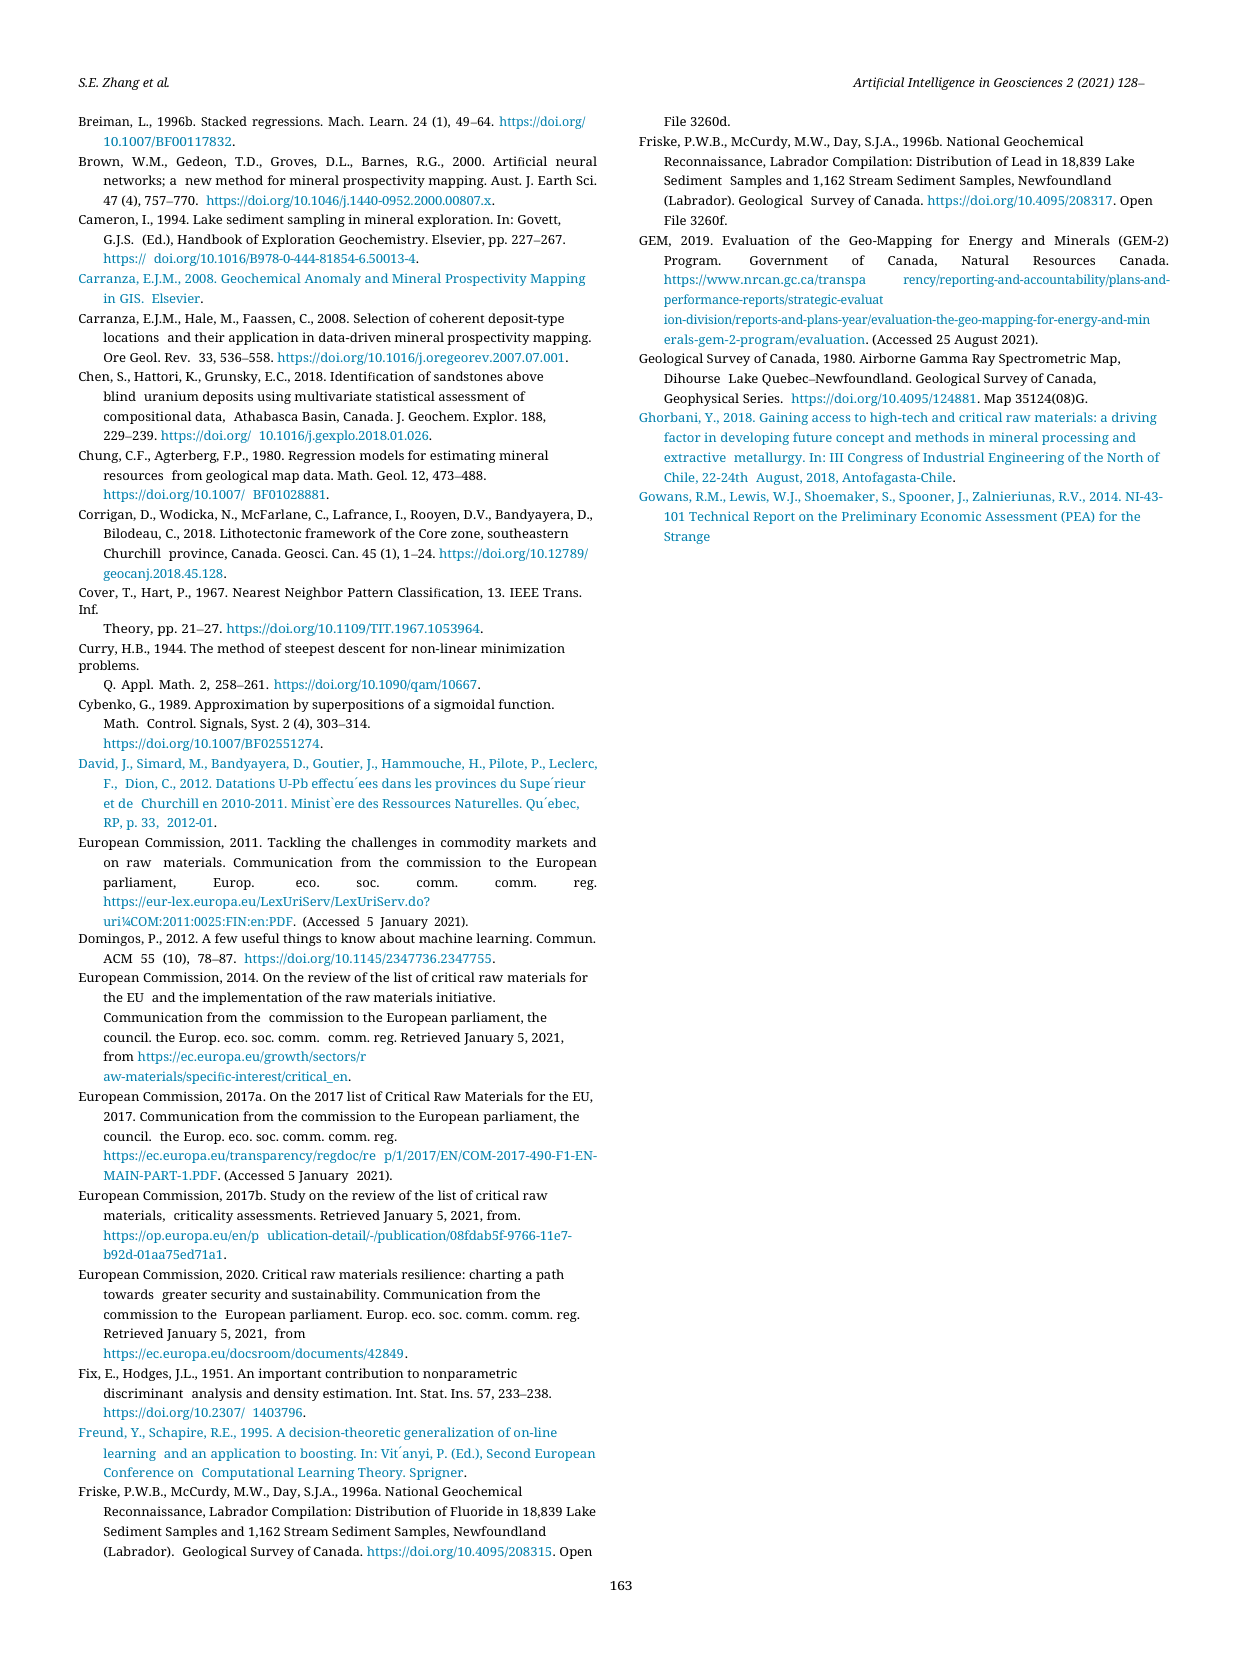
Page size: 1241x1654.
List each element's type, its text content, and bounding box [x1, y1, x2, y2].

picture [276, 739, 281, 748]
picture [818, 317, 825, 324]
picture [824, 317, 832, 324]
picture [548, 759, 554, 768]
picture [296, 1408, 302, 1417]
picture [255, 1428, 260, 1437]
picture [1047, 415, 1053, 422]
picture [312, 956, 318, 963]
picture [455, 954, 462, 961]
picture [410, 896, 416, 906]
picture [774, 475, 781, 482]
picture [995, 198, 1001, 205]
picture [220, 761, 226, 768]
picture [171, 741, 177, 748]
picture [367, 1349, 374, 1356]
picture [763, 297, 769, 304]
picture [297, 956, 303, 963]
picture [260, 1051, 264, 1063]
picture [285, 917, 292, 924]
picture [282, 681, 296, 690]
picture [138, 896, 142, 908]
picture [940, 314, 948, 324]
picture [1120, 277, 1127, 284]
picture [494, 275, 499, 283]
picture [142, 798, 155, 808]
picture [390, 801, 396, 808]
picture [456, 680, 462, 689]
picture [290, 354, 300, 363]
picture [812, 415, 818, 422]
picture [146, 1053, 151, 1061]
picture [171, 1410, 177, 1417]
picture [803, 317, 813, 325]
picture [156, 492, 162, 499]
picture [283, 953, 287, 965]
picture [171, 492, 177, 499]
picture [525, 1448, 531, 1458]
picture [1152, 495, 1162, 501]
picture [895, 317, 906, 324]
picture [330, 953, 334, 965]
picture [1015, 317, 1033, 327]
picture [422, 1232, 429, 1240]
picture [1042, 317, 1048, 324]
picture [97, 276, 105, 281]
picture [579, 276, 585, 283]
picture [669, 435, 675, 442]
picture [1013, 274, 1018, 284]
picture [1039, 494, 1045, 501]
picture [115, 1173, 121, 1180]
picture [564, 1451, 570, 1459]
picture [301, 254, 319, 261]
picture [297, 1348, 303, 1358]
text European Commission, 2017a. On the 2017 list of Critical Raw Materials for the EU, 2017. Communication from the commission to the European parliament, the council. the Europ. eco. soc. comm. comm. reg. https://ec.europa.eu/transparency/regdoc/re p/1/2017/EN/COM-2017-490-F1-EN-MAIN-PART-1.PDF. (Accessed 5 January 2021). [78, 1088, 597, 1184]
picture [689, 512, 697, 519]
picture [156, 137, 163, 144]
picture [530, 116, 536, 128]
picture [366, 623, 377, 635]
picture [411, 682, 418, 690]
text Friske, P.W.B., McCurdy, M.W., Day, S.J.A., 1996b. National Geochemical Reconnaissance, Labrador Compilation: Distribution of Lead in 18,839 Lake Sediment Samples and 1,162 Stream Sediment Samples, Newfoundland (Labrador). Geological Survey of Canada. https://doi.org/10.4095/208317. Open File 3260f. [638, 133, 1170, 229]
picture [301, 1073, 306, 1081]
picture [375, 1548, 380, 1556]
picture [947, 394, 954, 401]
picture [330, 896, 338, 908]
picture [142, 1407, 146, 1419]
picture [199, 430, 203, 442]
picture [713, 297, 726, 304]
picture [172, 1051, 176, 1063]
text Theory, pp. 21–27. https://doi.org/10.1109/TIT.1967.1053964. [103, 621, 601, 638]
picture [116, 1152, 126, 1161]
picture [247, 1230, 251, 1242]
picture [156, 1410, 162, 1417]
picture [859, 396, 865, 403]
picture [405, 1546, 409, 1558]
picture [1123, 317, 1131, 322]
picture [390, 781, 396, 788]
picture [877, 393, 881, 405]
picture [400, 954, 407, 961]
picture [670, 412, 676, 419]
picture [289, 953, 295, 963]
picture [1049, 277, 1064, 284]
picture [199, 1171, 206, 1180]
text Ghorbani, Y., 2018. Gaining access to high-tech and critical raw materials: a driving factor in developing future concept and methods in mineral processing and extractive metallurgy. In: III Congress of Industrial Engineering of the North of Chile, 22-24th August, 2018, Antofagasta-Chile. [638, 409, 1169, 486]
picture [1112, 412, 1118, 420]
picture [275, 899, 282, 906]
picture [464, 1230, 470, 1238]
picture [116, 1232, 126, 1241]
picture [339, 682, 345, 689]
picture [311, 679, 315, 691]
picture [699, 317, 707, 324]
picture [116, 1350, 126, 1359]
picture [304, 1232, 311, 1240]
picture [217, 1451, 223, 1459]
picture [138, 1230, 142, 1242]
picture [152, 899, 159, 906]
picture [1130, 432, 1136, 442]
picture [439, 548, 446, 558]
picture [870, 514, 881, 519]
picture [241, 1407, 245, 1419]
picture [257, 919, 264, 926]
picture [525, 1152, 533, 1158]
picture [277, 1071, 285, 1083]
picture [453, 1546, 457, 1558]
picture [296, 1053, 301, 1061]
picture [1000, 317, 1008, 327]
picture [151, 1173, 157, 1180]
picture [268, 917, 275, 924]
picture [406, 679, 410, 691]
picture [382, 953, 386, 965]
picture [211, 1451, 217, 1458]
picture [789, 492, 793, 504]
picture [419, 682, 426, 689]
text Friske, P.W.B., McCurdy, M.W., Day, S.J.A., 1996a. National Geochemical Reconnaissance, Labrador Compilation: Distribution of Fluoride in 18,839 Lake Sediment Samples and 1,162 Stream Sediment Samples, Newfoundland (Labrador). Geological Survey of Canada. https://doi.org/10.4095/208315. Open File 3260d. [78, 1483, 597, 1560]
picture [519, 276, 526, 286]
picture [850, 277, 856, 285]
picture [356, 196, 362, 203]
picture [795, 334, 799, 346]
picture [402, 1546, 406, 1558]
picture [382, 624, 390, 631]
picture [663, 432, 669, 440]
picture [225, 1348, 229, 1360]
picture [129, 276, 135, 283]
picture [385, 759, 391, 766]
picture [446, 1230, 450, 1242]
picture [948, 412, 954, 420]
picture [256, 1450, 263, 1458]
picture [814, 274, 818, 286]
picture [262, 623, 266, 635]
text Breiman, L., 1996b. Stacked regressions. Mach. Learn. 24 (1), 49–64. https://doi.org/ 10.1007/BF00117832. [78, 113, 585, 150]
picture [148, 489, 154, 499]
picture [549, 276, 555, 284]
picture [403, 1150, 407, 1162]
picture [1013, 195, 1017, 207]
picture [872, 472, 878, 480]
picture [191, 1153, 197, 1161]
text European Commission, 2017b. Study on the review of the list of critical raw materials, criticality assessments. Retrieved January 5, 2021, from. https://op.europa.eu/en/p ublication-detail/-/publication/08fdab5f-9766-11e7-b92d-01aa75ed71a1. [78, 1187, 597, 1263]
picture [121, 759, 125, 771]
picture [138, 1074, 144, 1081]
picture [754, 297, 761, 305]
picture [444, 1154, 452, 1160]
picture [468, 759, 475, 766]
picture [475, 1547, 482, 1554]
picture [142, 1348, 146, 1360]
text Freund, Y., Schapire, R.E., 1995. A decision-theoretic generalization of on-line learning and an application to boosting. In: Vit´anyi, P. (Ed.), Second European Conference on Computational Learning Theory. Sprigner. [78, 1424, 597, 1481]
picture [575, 116, 585, 129]
picture [437, 679, 441, 691]
picture [183, 492, 189, 499]
picture [142, 274, 149, 283]
picture [188, 1074, 197, 1082]
picture [519, 551, 525, 558]
text European Commission, 2020. Critical raw materials resilience: charting a path towards greater security and sustainability. Communication from the commission to the European parliament. Europ. eco. soc. comm. comm. reg. Retrieved January 5, 2021, from https://ec.europa.eu/docsroom/documents/42849. [78, 1266, 597, 1362]
text GEM, 2019. Evaluation of the Geo-Mapping for Energy and Minerals (GEM-2) Program. Government of Canada, Natural Resources Canada. https://www.nrcan.gc.ca/transpa rency/reporting-and-accountability/plans-and-performance-reports/strategic-evaluat ion-division/reports-and-plans-year/evaluation-the-geo-mapping-for-energy-and-min erals-gem-2-program/evaluation. (Accessed 25 August 2021). [638, 232, 1169, 348]
picture [960, 317, 970, 324]
picture [207, 1074, 215, 1081]
picture [169, 432, 174, 440]
picture [351, 682, 357, 689]
picture [856, 317, 867, 324]
picture [1064, 195, 1068, 207]
picture [341, 780, 352, 788]
picture [369, 254, 374, 263]
picture [225, 917, 236, 924]
picture [228, 1230, 232, 1242]
picture [138, 1348, 142, 1360]
picture [474, 548, 478, 560]
picture [266, 1054, 277, 1059]
picture [321, 352, 327, 360]
picture [373, 1230, 377, 1242]
picture [138, 738, 142, 750]
picture [922, 394, 927, 403]
picture [267, 1451, 273, 1458]
text Cameron, I., 1994. Lake sediment sampling in mineral exploration. In: Govett, G.J.S. (Ed.), Handbook of Exploration Geochemistry. Elsevier, pp. 227–267. https:// doi.org/10.1016/B978-0-444-81854-6.50013-4. [78, 211, 578, 268]
picture [1043, 277, 1049, 284]
picture [251, 273, 258, 283]
picture [938, 452, 944, 462]
picture [761, 514, 767, 521]
picture [160, 430, 167, 438]
picture [148, 1407, 154, 1417]
picture [280, 779, 287, 788]
picture [966, 195, 970, 207]
text European Commission, 2014. On the review of the list of critical raw materials for the EU and the implementation of the raw materials initiative. Communication from the commission to the European parliament, the council. the Europ. eco. soc. comm. comm. reg. Retrieved January 5, 2021, from https://ec.europa.eu/growth/sectors/r aw-materials/specific-interest/critical_en. [78, 969, 597, 1085]
picture [214, 197, 219, 205]
picture [364, 352, 370, 364]
picture [472, 800, 477, 808]
picture [323, 196, 332, 203]
picture [478, 548, 482, 560]
picture [312, 739, 319, 746]
picture [125, 1451, 134, 1456]
picture [142, 253, 146, 265]
picture [1002, 459, 1010, 465]
picture [127, 1467, 133, 1475]
picture [345, 355, 351, 362]
picture [1105, 274, 1115, 286]
picture [356, 1051, 360, 1063]
picture [171, 1233, 178, 1240]
picture [733, 455, 744, 460]
picture [138, 1150, 142, 1162]
picture [395, 1470, 402, 1480]
picture [183, 1410, 189, 1417]
picture [316, 352, 320, 364]
picture [265, 623, 269, 635]
text Q. Appl. Math. 2, 258–261. https://doi.org/10.1090/qam/10667. [103, 676, 601, 693]
picture [837, 297, 846, 304]
picture [318, 778, 328, 786]
picture [732, 314, 737, 326]
picture [169, 1171, 177, 1178]
text Chung, C.F., Agterberg, F.P., 1980. Regression models for estimating mineral resources from geological map data. Math. Geol. 12, 473–488. https://doi.org/10.1007/ BF01028881. [78, 447, 597, 503]
picture [972, 195, 978, 205]
picture [291, 1348, 295, 1360]
picture [114, 1074, 121, 1081]
picture [555, 1151, 562, 1158]
picture [393, 680, 398, 689]
picture [304, 430, 308, 442]
picture [980, 198, 986, 205]
picture [1036, 314, 1041, 322]
picture [1023, 415, 1030, 422]
picture [718, 317, 724, 324]
picture [728, 473, 735, 480]
picture [348, 1470, 354, 1477]
picture [392, 1150, 398, 1162]
picture [309, 1051, 313, 1063]
picture [574, 1151, 581, 1160]
picture [273, 679, 280, 687]
picture [178, 1071, 186, 1083]
text Fix, E., Hodges, J.L., 1951. An important contribution to nonparametric discriminant analysis and density estimation. Int. Stat. Ins. 57, 233–238. https://doi.org/10.2307/ 1403796. [78, 1365, 597, 1421]
picture [156, 1074, 164, 1079]
picture [249, 1451, 255, 1458]
picture [1098, 511, 1104, 519]
picture [257, 198, 263, 205]
picture [209, 1171, 216, 1178]
picture [138, 1407, 142, 1419]
picture [389, 1470, 398, 1475]
picture [279, 953, 283, 965]
picture [304, 276, 310, 283]
text David, J., Simard, M., Bandyayera, D., Goutier, J., Hammouche, H., Pilote, P., Leclerc, F., Dion, C., 2012. Datations U-Pb effectu´ees dans les provinces du Supe´rieur et de Churchill en 2010-2011. Minist`ere des Ressources Naturelles. Qu´ebec, RP, p. 33, 2012-01. [78, 755, 597, 832]
picture [678, 454, 688, 462]
picture [385, 1349, 396, 1358]
picture [696, 274, 702, 286]
picture [256, 896, 261, 908]
text Cover, T., Hart, P., 1967. Nearest Neighbor Pattern Classification, 13. IEEE Trans. Inf. [78, 584, 601, 618]
picture [215, 779, 221, 786]
picture [740, 472, 747, 482]
picture [258, 254, 263, 263]
picture [498, 1230, 504, 1238]
picture [251, 1470, 257, 1477]
picture [1064, 317, 1071, 324]
picture [861, 294, 869, 304]
picture [176, 1051, 180, 1063]
picture [1084, 317, 1097, 327]
picture [398, 254, 415, 263]
picture [502, 778, 508, 788]
picture [1147, 419, 1155, 425]
picture [1077, 514, 1087, 521]
picture [672, 276, 677, 284]
picture [484, 548, 490, 558]
picture [366, 1546, 373, 1554]
picture [436, 1150, 441, 1162]
picture [82, 1428, 91, 1435]
picture [113, 1470, 119, 1477]
picture [116, 1409, 126, 1418]
picture [359, 1150, 363, 1162]
picture [241, 738, 251, 750]
picture [190, 256, 196, 263]
picture [712, 277, 720, 282]
picture [820, 297, 830, 307]
picture [830, 393, 834, 405]
picture [169, 1153, 176, 1160]
picture [920, 412, 927, 422]
picture [536, 116, 540, 128]
picture [334, 1230, 340, 1240]
picture [300, 1448, 306, 1455]
picture [305, 679, 311, 691]
picture [366, 1230, 370, 1242]
picture [1087, 274, 1093, 282]
picture [706, 413, 712, 420]
picture [488, 759, 494, 766]
text Brown, W.M., Gedeon, T.D., Groves, D.L., Barnes, R.G., 2000. Artificial neural networks; a new method for mineral prospectivity mapping. Aust. J. Earth Sci. 47 (4), 757–770. https://doi.org/10.1046/j.1440-0952.2000.00807.x. [78, 153, 597, 209]
picture [231, 899, 237, 906]
picture [826, 393, 830, 405]
picture [453, 1449, 462, 1456]
picture [504, 1546, 508, 1558]
picture [867, 314, 871, 326]
picture [1076, 277, 1082, 284]
picture [317, 679, 328, 689]
text Carranza, E.J.M., 2008. Geochemical Anomaly and Mineral Prospectivity Mapping in GIS. Elsevier. [78, 270, 597, 307]
picture [305, 1153, 312, 1163]
picture [391, 899, 400, 904]
picture [243, 195, 247, 207]
picture [248, 1428, 253, 1437]
picture [241, 489, 245, 501]
picture [307, 623, 322, 636]
picture [142, 1150, 146, 1162]
picture [142, 489, 146, 501]
picture [247, 430, 251, 442]
picture [428, 355, 434, 362]
picture [367, 954, 374, 961]
picture [507, 118, 512, 126]
picture [492, 551, 498, 558]
picture [273, 1351, 279, 1358]
picture [1149, 455, 1155, 462]
picture [1102, 317, 1115, 324]
picture [183, 741, 189, 748]
picture [151, 136, 155, 148]
text Corrigan, D., Wodicka, N., McFarlane, C., Lafrance, I., Rooyen, D.V., Bandyayera, D., Bilodeau, C., 2018. Lithotectonic framework of the Core zone, southeastern Churchill province, Canada. Geosci. Can. 45 (1), 1–24. https://doi.org/10.12789/ geocanj.2018.45.128. [78, 506, 597, 582]
picture [557, 276, 563, 284]
picture [1126, 277, 1134, 284]
picture [458, 1150, 462, 1162]
text Cybenko, G., 1989. Approximation by superpositions of a sigmoidal function. Math. Control. Signals, Syst. 2 (4), 303–314. https://doi.org/10.1007/BF02551274. [78, 696, 578, 752]
picture [929, 277, 936, 287]
picture [217, 1072, 223, 1081]
text uri¼COM:2011:0025:FIN:en:PDF. (Accessed 5 January 2021). [103, 913, 601, 930]
picture [123, 917, 130, 926]
picture [397, 1349, 402, 1358]
picture [1159, 274, 1164, 284]
picture [116, 491, 126, 500]
picture [138, 489, 142, 501]
picture [313, 1150, 322, 1162]
picture [1111, 492, 1118, 499]
picture [116, 255, 126, 264]
picture [120, 798, 126, 808]
picture [142, 896, 146, 908]
picture [966, 277, 975, 284]
picture [138, 253, 142, 265]
picture [477, 1233, 484, 1240]
picture [283, 195, 293, 208]
picture [221, 1428, 228, 1437]
picture [932, 415, 938, 422]
picture [191, 1351, 197, 1359]
picture [804, 395, 809, 403]
text Curry, H.B., 1944. The method of steepest descent for non-linear minimization problems. [78, 640, 601, 674]
picture [111, 919, 121, 926]
picture [806, 434, 811, 442]
picture [415, 352, 421, 364]
picture [151, 294, 158, 301]
picture [288, 254, 299, 261]
picture [721, 432, 727, 440]
picture [768, 514, 774, 522]
picture [116, 898, 126, 907]
picture [258, 761, 265, 771]
picture [111, 818, 117, 825]
picture [357, 1468, 365, 1475]
picture [257, 955, 267, 964]
picture [788, 455, 795, 462]
picture [554, 781, 563, 786]
picture [361, 897, 366, 906]
text Carranza, E.J.M., Hale, M., Faassen, C., 2008. Selection of coherent deposit-type locations and their application in data-driven mineral prospectivity mapping. Ore Geol. Rev. 33, 536–558. https://doi.org/10.1016/j.oregeorev.2007.07.001. [78, 310, 597, 366]
picture [116, 740, 126, 749]
picture [418, 1451, 426, 1461]
text Chen, S., Hattori, K., Grunsky, E.C., 2018. Identification of sandstones above blind uranium deposits using multivariate statistical assessment of compositional data, Athabasca Basin, Canada. J. Geochem. Explor. 188, 229–239. https://doi.org/ 10.1016/j.gexplo.2018.01.026. [78, 368, 578, 444]
picture [782, 317, 795, 324]
picture [438, 1470, 448, 1475]
picture [170, 917, 175, 926]
picture [937, 514, 943, 521]
picture [702, 274, 706, 286]
picture [928, 393, 932, 405]
picture [148, 738, 154, 748]
picture [184, 569, 191, 576]
picture [282, 897, 291, 906]
picture [132, 1428, 138, 1435]
picture [300, 1051, 307, 1059]
picture [329, 1450, 336, 1458]
picture [339, 195, 345, 207]
picture [215, 917, 220, 926]
picture [648, 412, 655, 422]
picture [957, 432, 963, 442]
picture [584, 548, 588, 560]
picture [235, 1074, 245, 1079]
picture [365, 276, 371, 283]
picture [869, 412, 876, 420]
picture [1041, 435, 1047, 443]
picture [330, 355, 336, 362]
picture [936, 274, 941, 286]
picture [225, 1150, 229, 1162]
picture [663, 297, 670, 305]
text European Commission, 2011. Tackling the challenges in commodity markets and on raw materials. Communication from the commission to the European parliament, Europ. eco. soc. comm. comm. reg. https://eur-lex.europa.eu/LexUriServ/LexUriServ.do? [78, 834, 597, 911]
picture [252, 490, 258, 499]
picture [483, 1230, 489, 1238]
picture [341, 254, 346, 263]
picture [156, 741, 162, 748]
text Gowans, R.M., Lewis, W.J., Shoemaker, S., Spooner, J., Zalnieriunas, R.V., 2014. NI-43- 101 Technical Report on the Preliminary Economic Assessment (PEA) for the Strange [638, 488, 1169, 545]
picture [475, 1449, 479, 1460]
picture [240, 195, 244, 207]
picture [824, 337, 831, 344]
picture [178, 256, 184, 263]
picture [962, 195, 966, 207]
picture [347, 1451, 353, 1458]
picture [366, 1467, 373, 1477]
picture [126, 1249, 132, 1257]
picture [209, 1252, 215, 1259]
picture [347, 254, 353, 261]
picture [142, 738, 146, 750]
picture [516, 119, 523, 129]
picture [509, 1451, 515, 1458]
picture [142, 1230, 146, 1242]
picture [1121, 513, 1126, 521]
picture [219, 1233, 226, 1240]
picture [196, 430, 200, 442]
picture [143, 1171, 150, 1178]
picture [940, 197, 950, 206]
picture [953, 514, 959, 521]
picture [275, 1230, 281, 1237]
picture [909, 514, 916, 524]
picture [258, 1469, 263, 1477]
picture [363, 196, 369, 203]
picture [818, 276, 828, 284]
picture [663, 274, 670, 282]
picture [160, 1171, 167, 1178]
picture [976, 277, 994, 287]
picture [855, 297, 861, 304]
text Domingos, P., 2012. A few useful things to know about machine learning. Commun. ACM 55 (10), 78–87. https://doi.org/10.1145/2347736.2347755. [78, 930, 597, 967]
picture [485, 954, 490, 963]
picture [176, 758, 182, 768]
picture [534, 1449, 541, 1456]
text Geological Survey of Canada, 1980. Airborne Gamma Ray Spectrometric Map, Dihourse Lake Quebec–Newfoundland. Geological Survey of Canada, Geophysical Series. https://doi.org/10.4095/124881. Map 35124(08)G. [638, 351, 1169, 407]
picture [251, 1054, 258, 1061]
picture [836, 393, 842, 403]
picture [526, 781, 533, 788]
picture [792, 432, 798, 440]
picture [988, 435, 999, 440]
picture [169, 1351, 176, 1358]
picture [958, 454, 968, 462]
picture [1069, 277, 1076, 284]
picture [312, 352, 316, 364]
picture [1139, 492, 1149, 499]
picture [1098, 277, 1105, 287]
picture [762, 317, 771, 324]
picture [452, 550, 457, 558]
